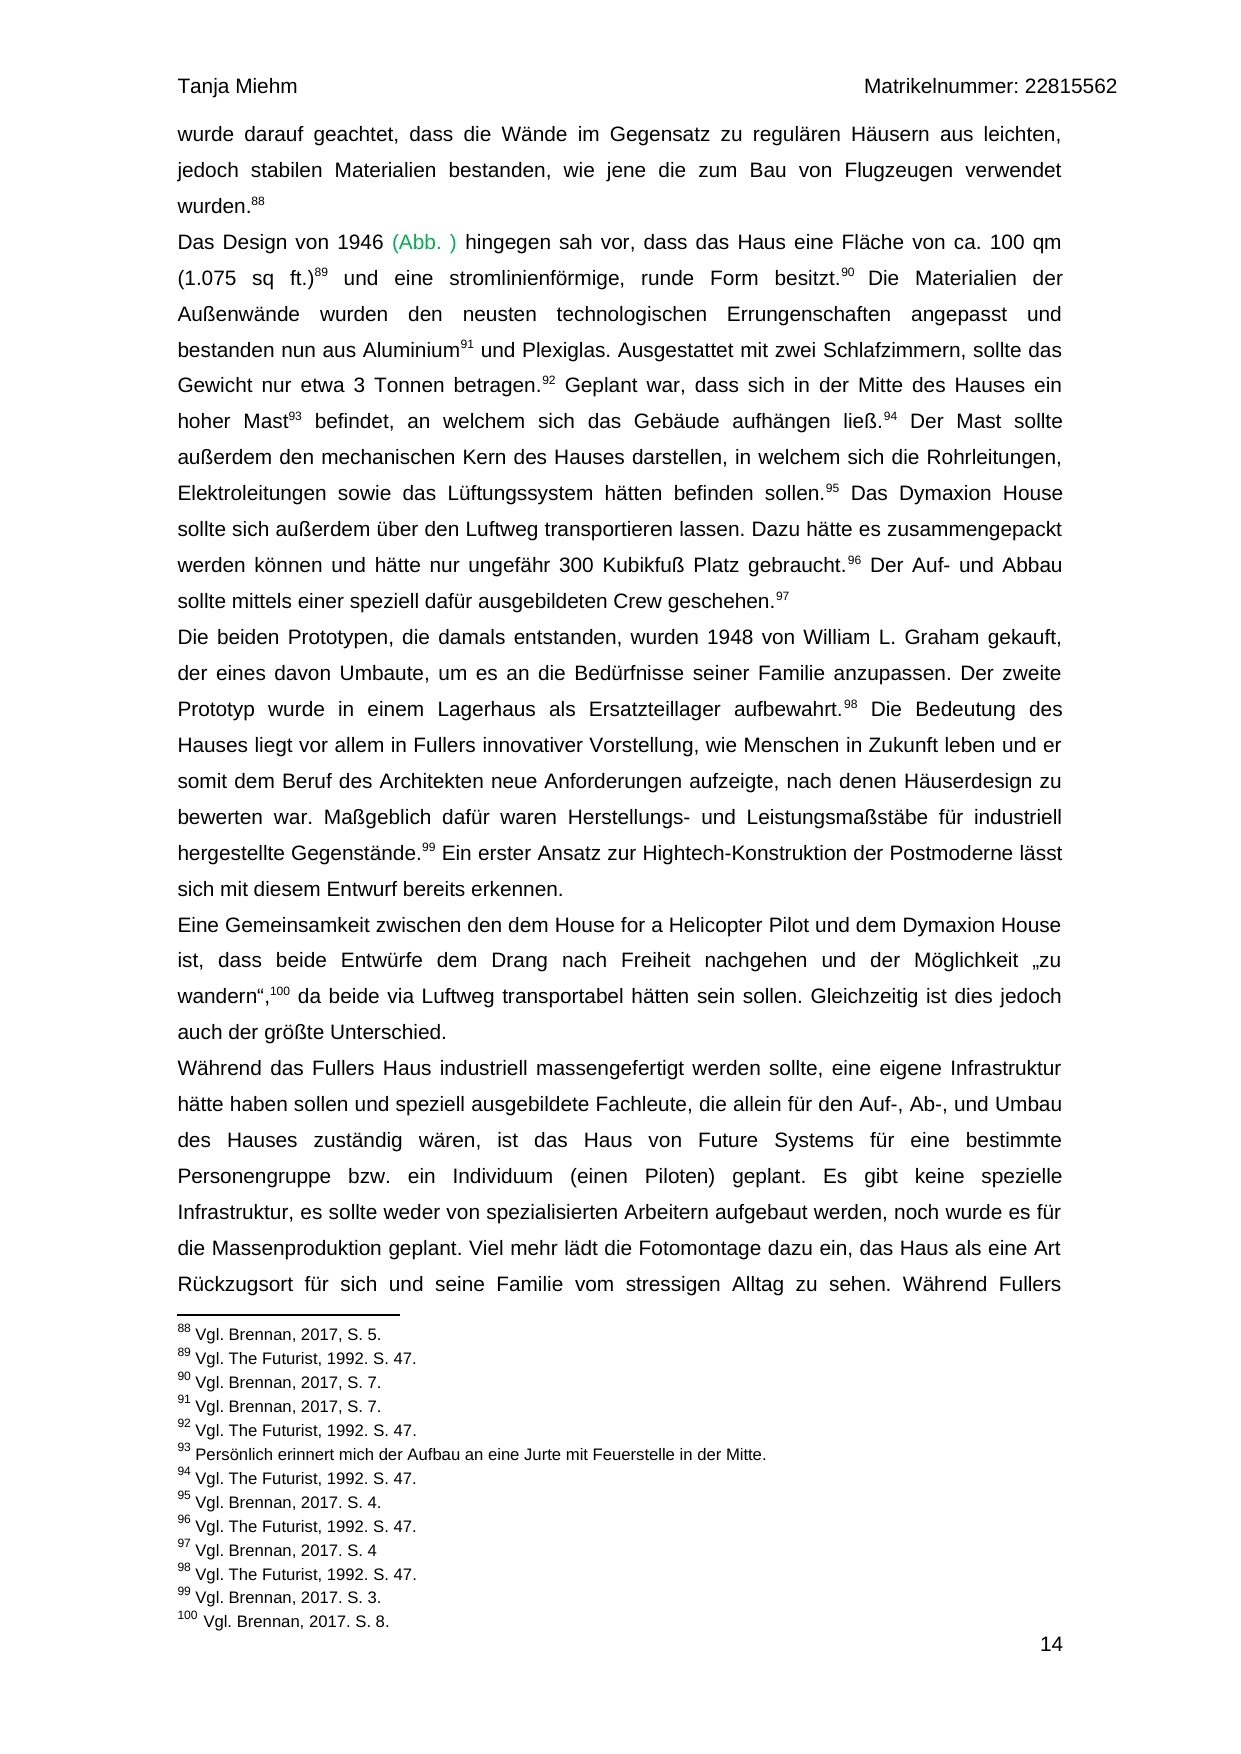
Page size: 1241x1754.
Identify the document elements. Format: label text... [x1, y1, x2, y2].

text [177, 1056, 1063, 1296]
text Das Design von 1946 (Abb. ) hingegen sah vor, dass das Haus eine Fläche von ca. 100 qm (1.075 sq ft.) und eine stromlinienförmige, runde Form besitzt. Die Materialien der Außenwände wurden den neusten technologischen Errungenschaften angepasst und bestanden nun aus Aluminium und Plexiglas. Ausgestattet mit zwei Schlafzimmern, sollte das Gewicht nur etwa 3 Tonnen betragen. Geplant war, dass sich in der Mitte des Hauses ein hoher Mast befindet, an welchem sich das Gebäude aufhängen ließ. Der Mast sollte außerdem den mechanischen Kern des Hauses darstellen, in welchem sich die Rohrleitungen, Elektroleitungen sowie das Lüftungssystem hätten befinden sollen. Das Dymaxion House sollte sich außerdem über den Luftweg transportieren lassen. Dazu hätte es zusammengepackt werden können und hätte nur ungefähr 300 Kubikfuß Platz gebraucht. Der Auf- und Abbau sollte mittels einer speziell dafür ausgebildeten Crew geschehen. [177, 229, 1063, 613]
text Die beiden Prototypen, die damals entstanden, wurden 1948 von William L. Graham gekauft, der eines davon Umbaute, um es an die Bedürfnisse seiner Familie anzupassen. Der zweite Prototyp wurde in einem Lagerhaus als Ersatzteillager aufbewahrt. Die Bedeutung des Hauses liegt vor allem in Fullers innovativer Vorstellung, wie Menschen in Zukunft leben und er somit dem Beruf des Architekten neue Anforderungen aufzeigte, nach denen Häuserdesign zu bewerten war. Maßgeblich dafür waren Herstellungs- und Leistungsmaßstäbe für industriell hergestellte Gegenstände. Ein erster Ansatz zur Hightech-Konstruktion der Postmoderne lässt sich mit diesem Entwurf bereits erkennen. [177, 625, 1063, 900]
text Eine Gemeinsamkeit zwischen den dem House for a Helicopter Pilot und dem Dymaxion House ist, dass beide Entwürfe dem Drang nach Freiheit nachgehen und der Möglichkeit „zu wandern“, da beide via Luftweg transportabel hätten sein sollen. Gleichzeitig ist dies jedoch auch der größte Unterschied. [177, 912, 1063, 1044]
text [177, 122, 1063, 218]
